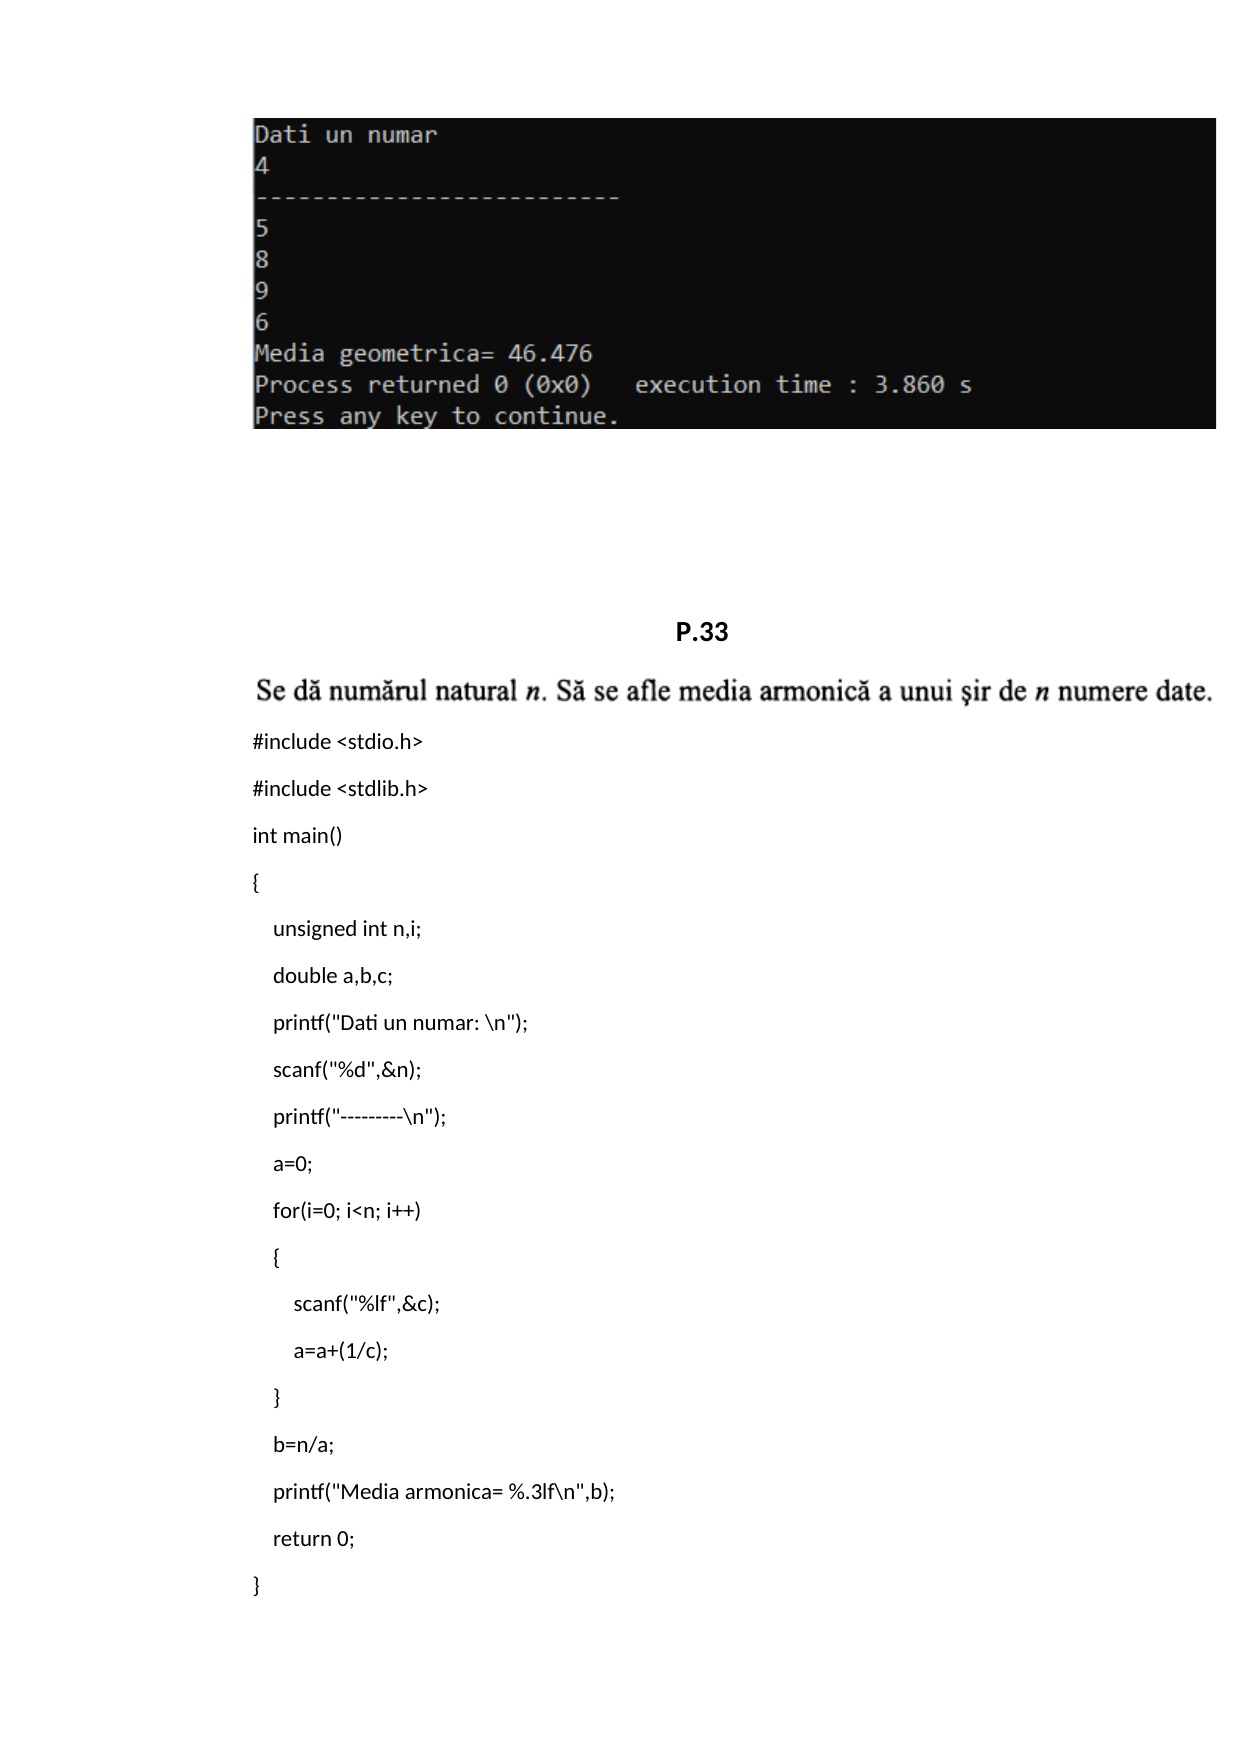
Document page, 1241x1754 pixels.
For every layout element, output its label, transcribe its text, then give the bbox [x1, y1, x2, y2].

text { [252, 868, 1152, 896]
text scanf("%d",&n); [252, 1055, 1152, 1083]
text printf("Media armonica= %.3lf\n",b); [252, 1477, 1152, 1505]
text #include <stdio.h> [252, 727, 1152, 755]
text return 0; [252, 1524, 1152, 1552]
text b=n/a; [252, 1430, 1152, 1458]
text P.33 [252, 613, 1152, 649]
text for(i=0; i<n; i++) [252, 1196, 1152, 1224]
text int main() [252, 821, 1152, 849]
picture [252, 668, 1227, 709]
text a=a+(1/c); [252, 1336, 1152, 1364]
text #include <stdlib.h> [252, 774, 1152, 802]
text } [252, 1571, 1152, 1599]
text printf("---------\n"); [252, 1102, 1152, 1130]
picture [252, 118, 1217, 429]
text } [252, 1383, 1152, 1411]
text double a,b,c; [252, 961, 1152, 989]
text a=0; [252, 1149, 1152, 1177]
text printf("Dati un numar: \n"); [252, 1008, 1152, 1036]
text scanf("%lf",&c); [252, 1289, 1152, 1317]
text unsigned int n,i; [252, 914, 1152, 942]
text { [252, 1243, 1152, 1271]
